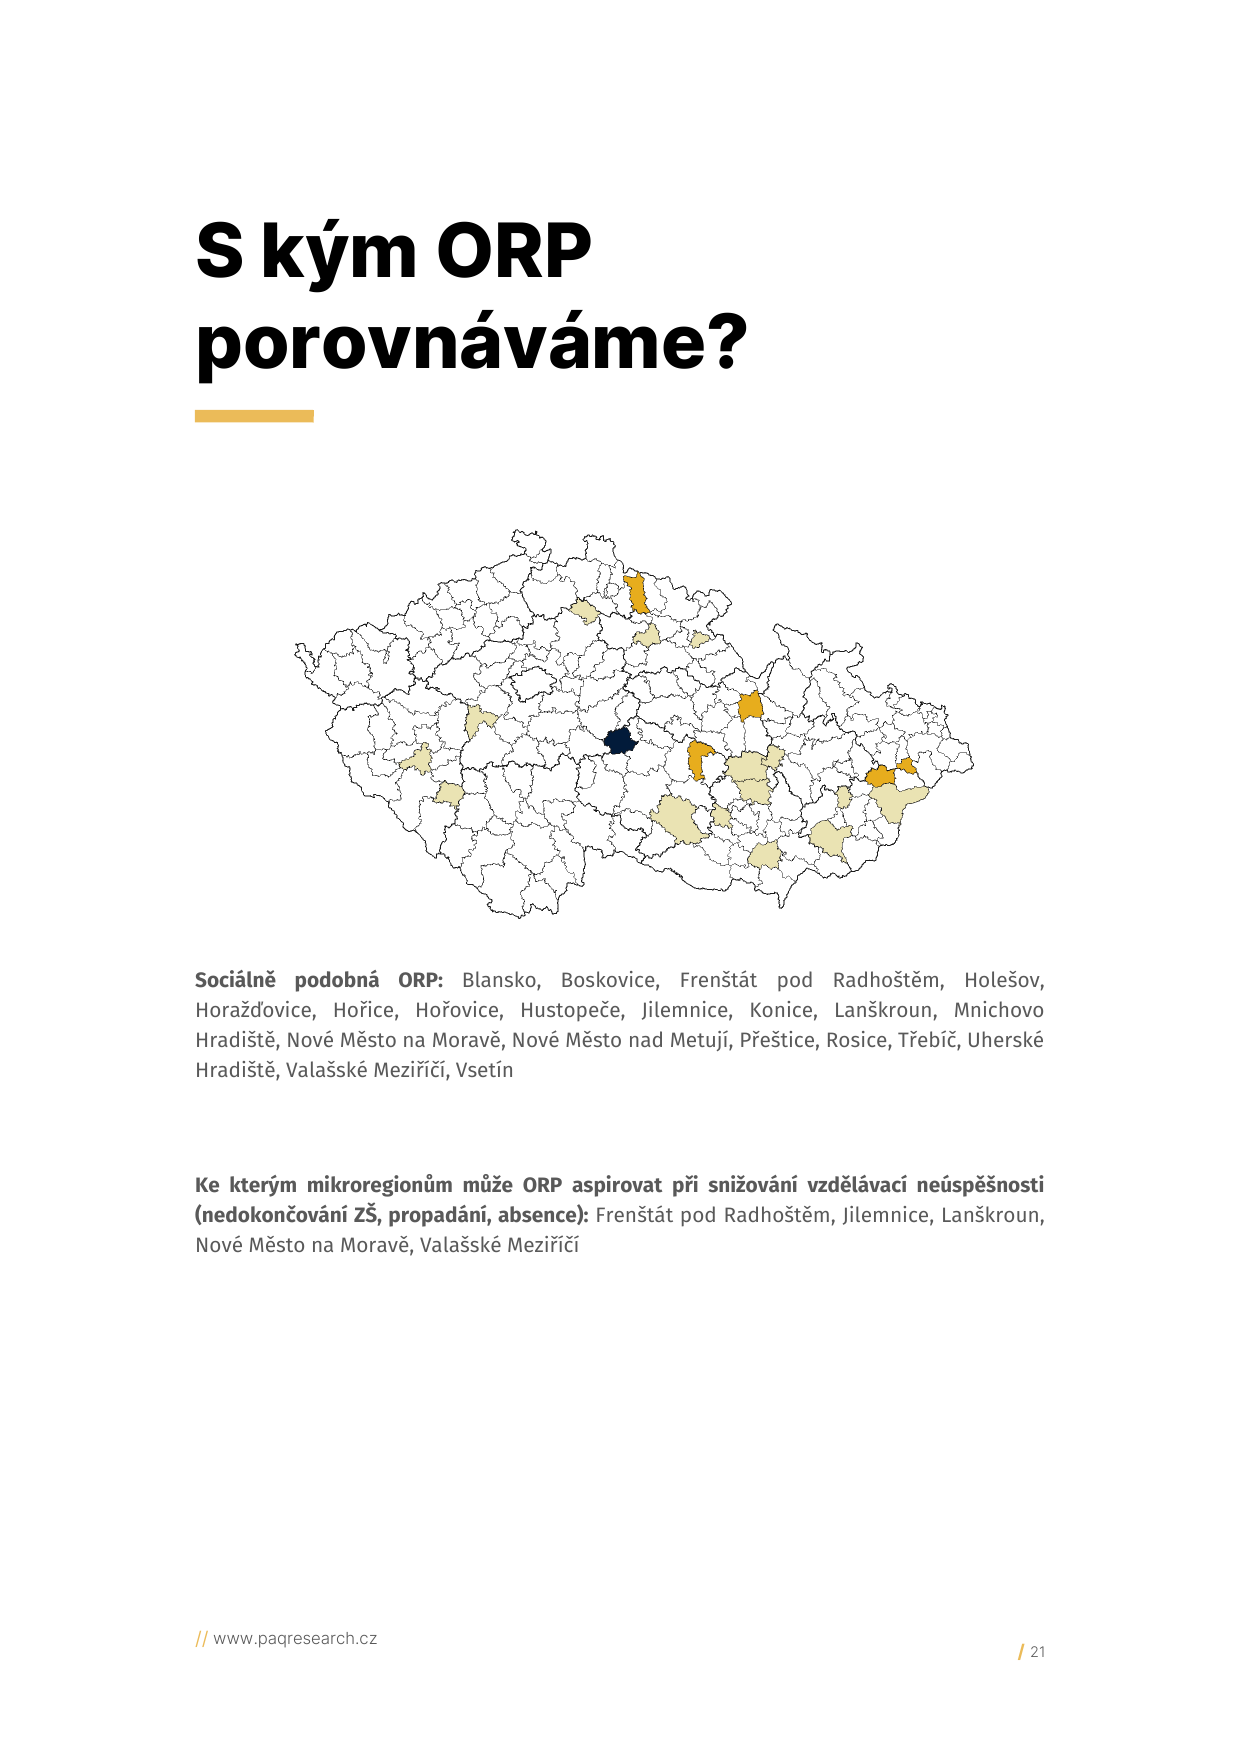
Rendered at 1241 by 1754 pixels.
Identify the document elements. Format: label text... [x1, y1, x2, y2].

subtitle S kým ORP porovnáváme? [195, 205, 1045, 386]
text Sociálně podobná ORP: Blansko, Boskovice, Frenštát pod Radhoštěm, Holešov, Horažďovice, Hořice, Hořovice, Hustopeče, Jilemnice, Konice, Lanškroun, Mnichovo Hradiště, Nové Město na Moravě, Nové Město nad Metují, Přeštice, Rosice, Třebíč, Uherské Hradiště, Valašské Meziříčí, Vsetín [195, 962, 1045, 1083]
text Ke kterým mikroregionům může ORP aspirovat při snižování vzdělávací neúspěšnosti (nedokončování ZŠ, propadání, absence): Frenštát pod Radhoštěm, Jilemnice, Lanškroun, Nové Město na Moravě, Valašské Meziříčí [195, 1168, 1045, 1258]
picture [194, 461, 1068, 946]
